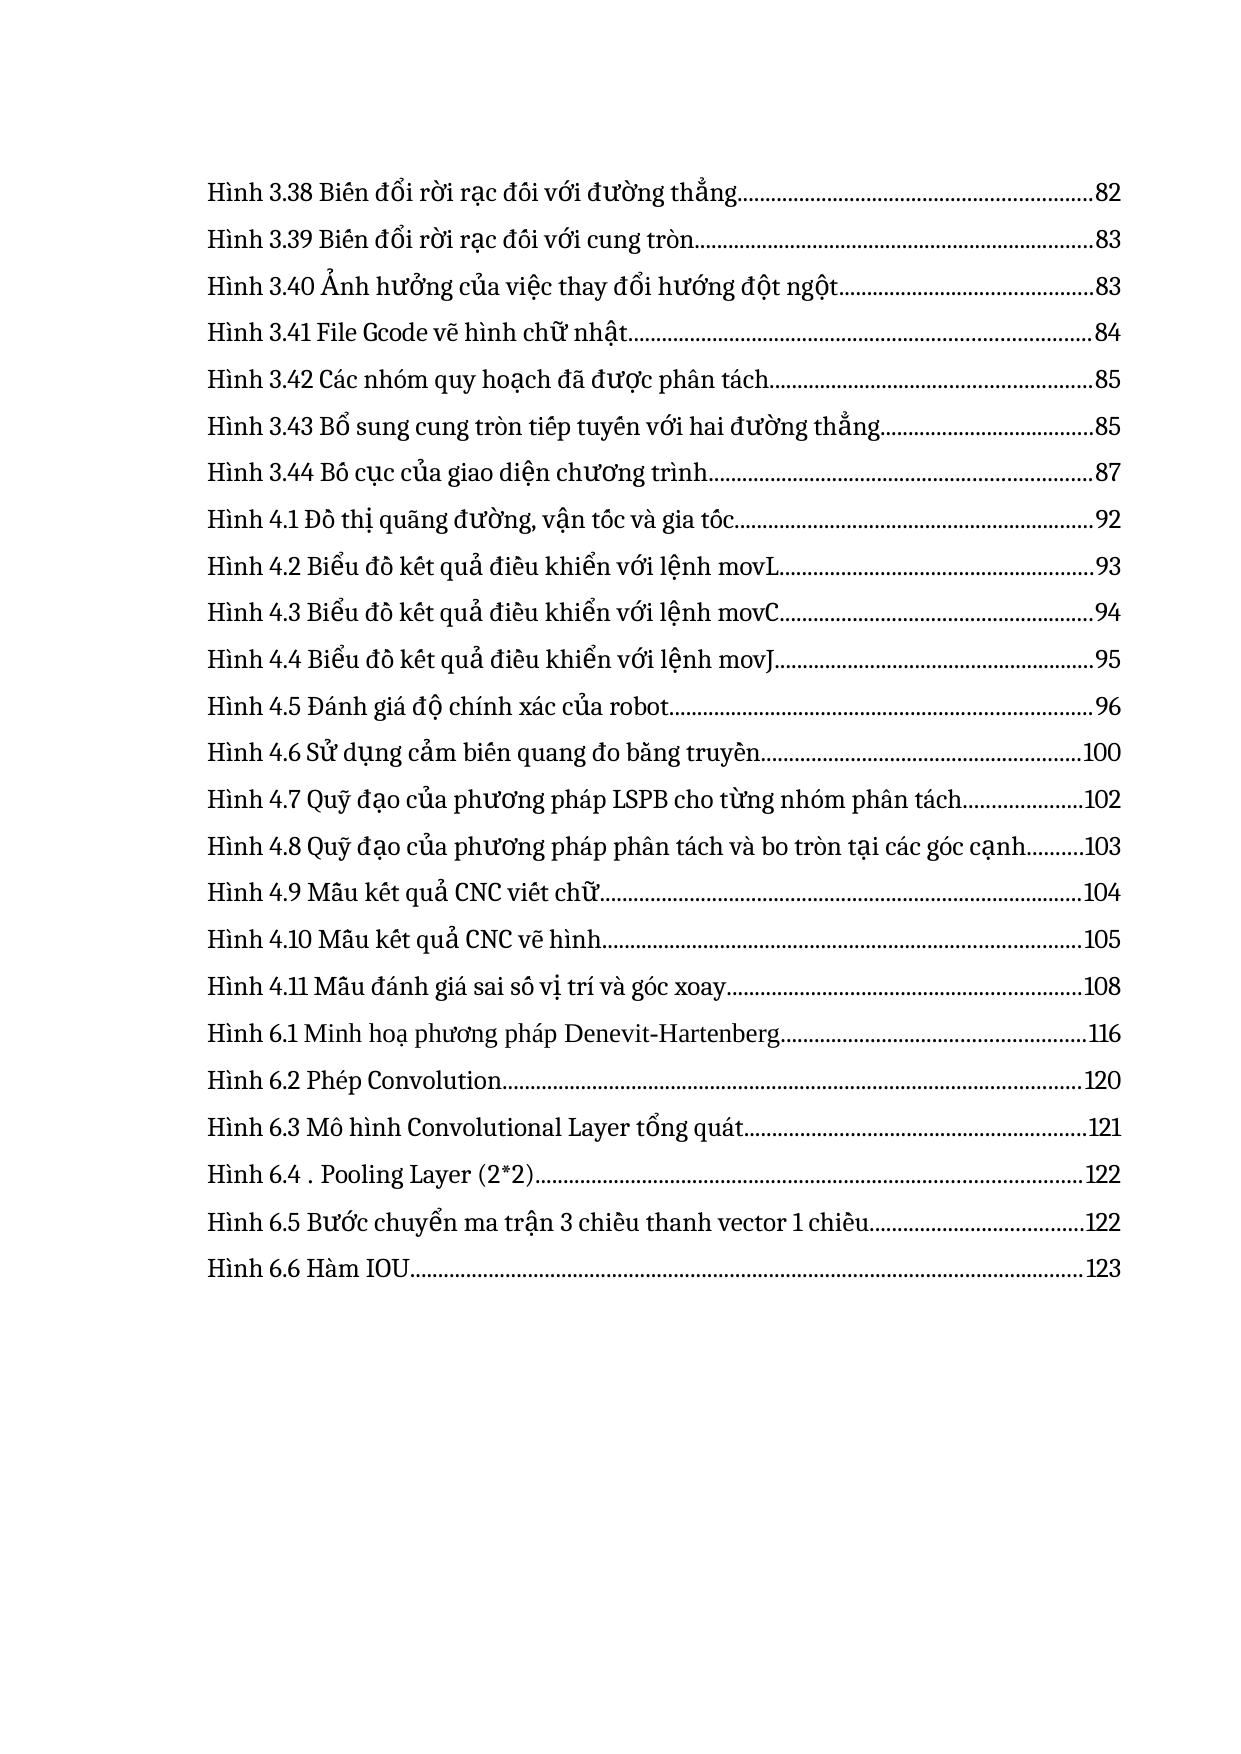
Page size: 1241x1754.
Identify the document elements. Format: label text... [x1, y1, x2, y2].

text Hình 3.43 Bổ sung cung tròn tiếp tuyến với hai đường thẳng 85 [207, 411, 1122, 442]
text Hình 6.6 Hàm IOU 123 [207, 1253, 1122, 1284]
text Hình 3.39 Biến đổi rời rạc đối với cung tròn 83 [207, 224, 1122, 255]
text Hình 6.1 Minh hoạ phương pháp Denevit-Hartenberg 116 [207, 1017, 1122, 1049]
text Hình 4.9 Mẫu kết quả CNC viết chữ 104 [207, 877, 1122, 908]
text Hình 4.11 Mẫu đánh giá sai số vị trí và góc xoay 108 [207, 971, 1122, 1002]
text Hình 3.42 Các nhóm quy hoạch đã được phân tách 85 [207, 364, 1122, 395]
text Hình 4.5 Đánh giá độ chính xác của robot 96 [207, 691, 1122, 722]
text Hình 4.8 Quỹ đạo của phương pháp phân tách và bo tròn tại các góc cạnh 103 [207, 831, 1122, 862]
text Hình 4.7 Quỹ đạo của phương pháp LSPB cho từng nhóm phân tách 102 [207, 784, 1122, 815]
text Hình 3.41 File Gcode vẽ hình chữ nhật 84 [207, 317, 1122, 348]
text Hình 4.3 Biểu đồ kết quả điều khiển với lệnh movC 94 [207, 597, 1122, 628]
text Hình 4.6 Sử dụng cảm biến quang đo bằng truyền 100 [207, 737, 1122, 768]
text Hình 4.10 Mẫu kết quả CNC vẽ hình 105 [207, 924, 1122, 955]
text Hình 3.38 Biến đổi rời rạc đối với đường thẳng 82 [207, 177, 1122, 208]
text Hình 4.2 Biểu đồ kết quả điều khiển với lệnh movL 93 [207, 551, 1122, 582]
text Hình 3.44 Bố cục của giao diện chương trình 87 [207, 457, 1122, 488]
text Hình 4.4 Biểu đồ kết quả điều khiển với lệnh movJ 95 [207, 644, 1122, 675]
text Hình 6.4 . Pooling Layer (2*2) 122 [207, 1159, 1122, 1191]
text Hình 6.3 Mô hình Convolutional Layer tổng quát 121 [207, 1112, 1122, 1143]
text Hình 6.2 Phép Convolution 120 [207, 1065, 1122, 1096]
text Hình 4.1 Đồ thị quãng đường, vận tốc và gia tốc 92 [207, 504, 1122, 535]
text Hình 6.5 Bước chuyển ma trận 3 chiều thanh vector 1 chiều 122 [207, 1207, 1122, 1238]
text Hình 3.40 Ảnh hưởng của việc thay đổi hướng đột ngột 83 [207, 271, 1122, 302]
